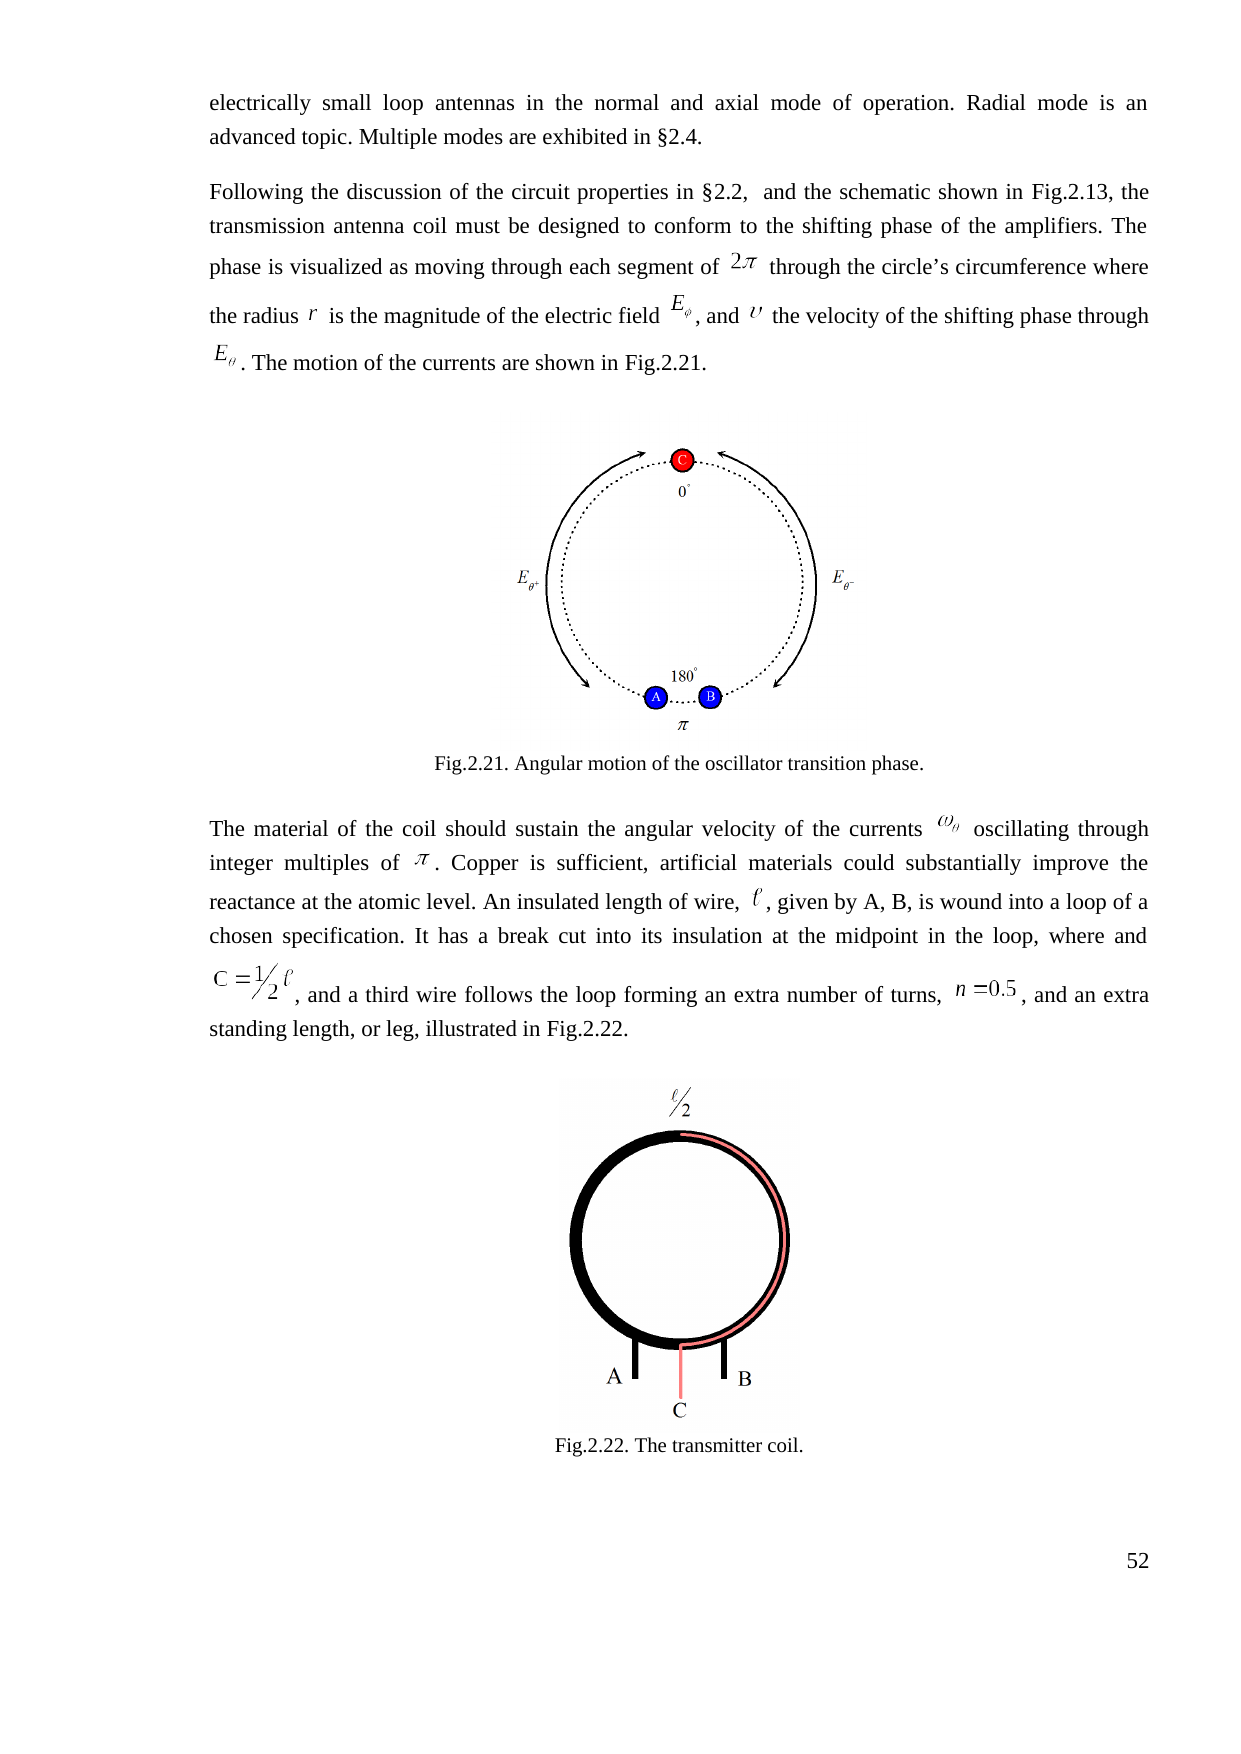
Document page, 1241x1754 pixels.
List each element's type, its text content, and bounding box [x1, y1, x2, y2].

picture [491, 412, 867, 751]
picture [558, 1078, 800, 1433]
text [209, 89, 1149, 149]
